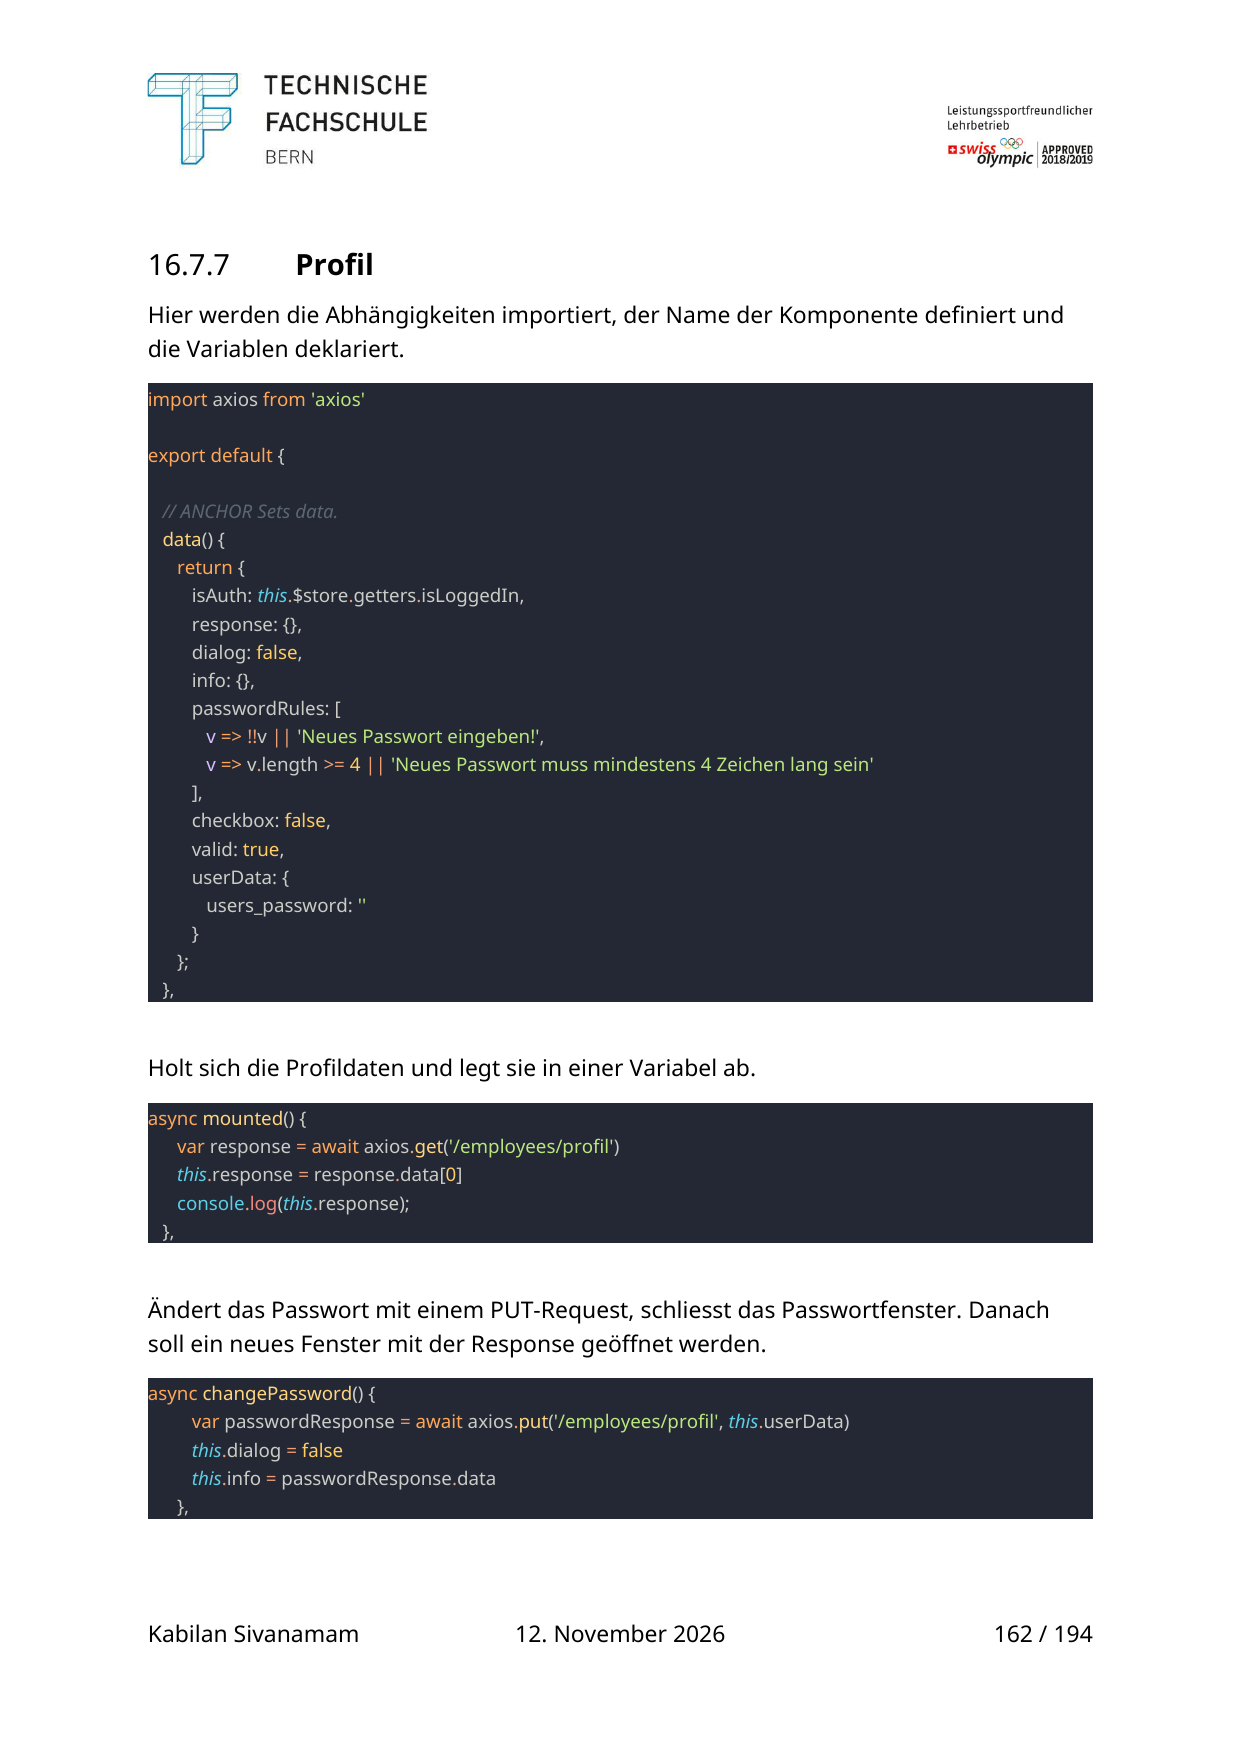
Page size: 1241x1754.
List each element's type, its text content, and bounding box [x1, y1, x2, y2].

text }; [148, 946, 1093, 974]
text var passwordResponse = await axios.put('/employees/profil', this.userData) [148, 1406, 1093, 1434]
text import axios from 'axios' [148, 383, 1093, 411]
text isAuth: this.$store.getters.isLoggedIn, [148, 580, 1093, 608]
text userData: { [148, 861, 1093, 889]
text valid: true, [148, 833, 1093, 861]
text async changePassword() { [148, 1378, 1093, 1406]
text dialog: false, [148, 636, 1093, 664]
text } [148, 918, 1093, 946]
text Ändert das Passwort mit einem PUT-Request, schliesst das Passwortfenster. Danach soll ein neues Fenster mit der Response geöffnet werden. [148, 1294, 1093, 1359]
text }, [148, 1215, 1093, 1243]
text passwordRules: [ [148, 693, 1093, 721]
text console.log(this.response); [148, 1187, 1093, 1215]
text info: {}, [148, 664, 1093, 693]
text v => v.length >= 4 || 'Neues Passwort muss mindestens 4 Zeichen lang sein' [148, 749, 1093, 777]
text response: {}, [148, 608, 1093, 636]
text var response = await axios.get('/employees/profil') [148, 1131, 1093, 1159]
text this.response = response.data[0] [148, 1159, 1093, 1187]
text this.dialog = false [148, 1434, 1093, 1462]
text }, [148, 974, 1093, 1002]
text async mounted() { [148, 1103, 1093, 1131]
text checkbox: false, [148, 805, 1093, 833]
picture [147, 73, 1093, 196]
text this.info = passwordResponse.data [148, 1462, 1093, 1491]
text ], [148, 777, 1093, 805]
text Hier werden die Abhängigkeiten importiert, der Name der Komponente definiert und die Variablen deklariert. [148, 299, 1093, 364]
text // ANCHOR Sets data. [148, 496, 1093, 524]
text return { [148, 552, 1093, 580]
text Holt sich die Profildaten und legt sie in einer Variabel ab. [148, 1052, 1093, 1084]
text v => !!v || 'Neues Passwort eingeben!', [148, 721, 1093, 749]
subtitle Profil [148, 244, 1093, 283]
text export default { [148, 439, 1093, 468]
text users_password: '' [148, 889, 1093, 918]
text data() { [148, 524, 1093, 552]
text }, [148, 1491, 1093, 1519]
